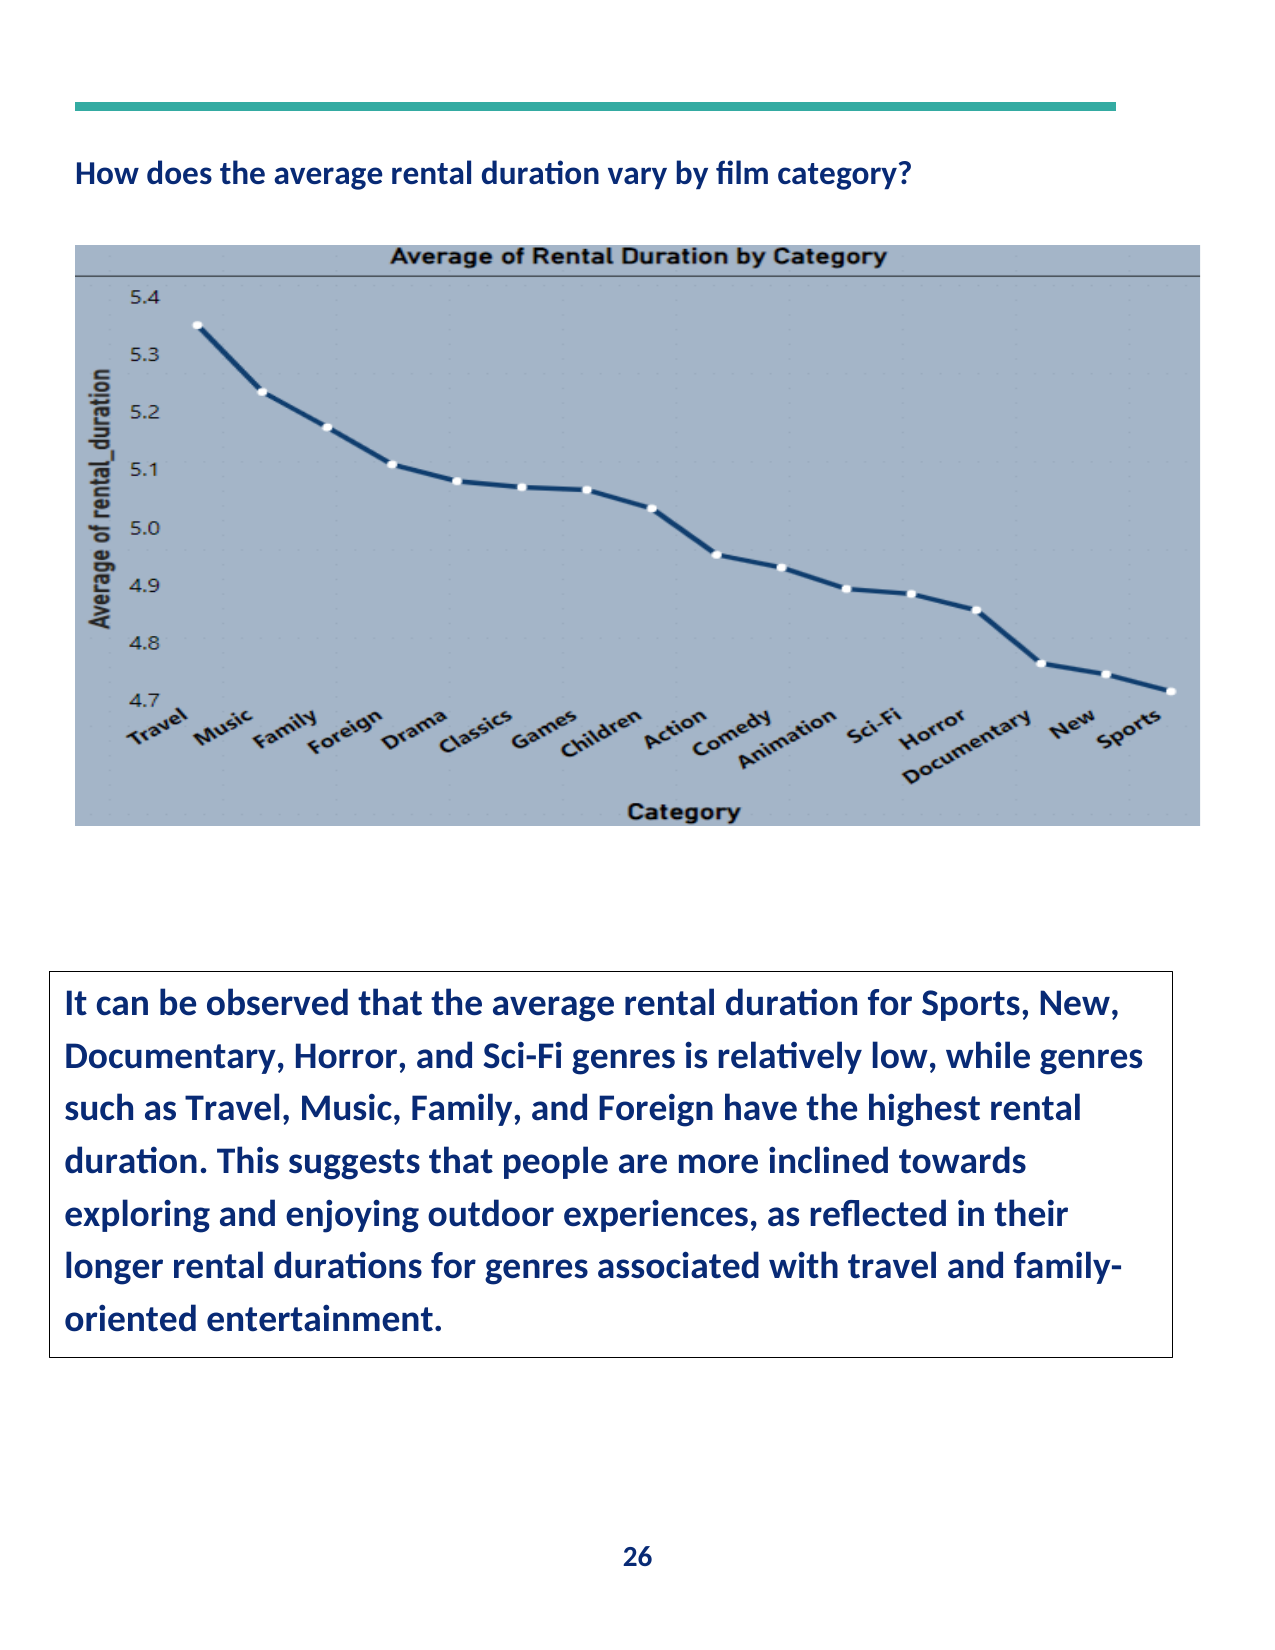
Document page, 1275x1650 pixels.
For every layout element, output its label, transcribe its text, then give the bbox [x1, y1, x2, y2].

picture [75, 245, 1200, 826]
text How does the average rental duration vary by film category? [75, 152, 1200, 193]
